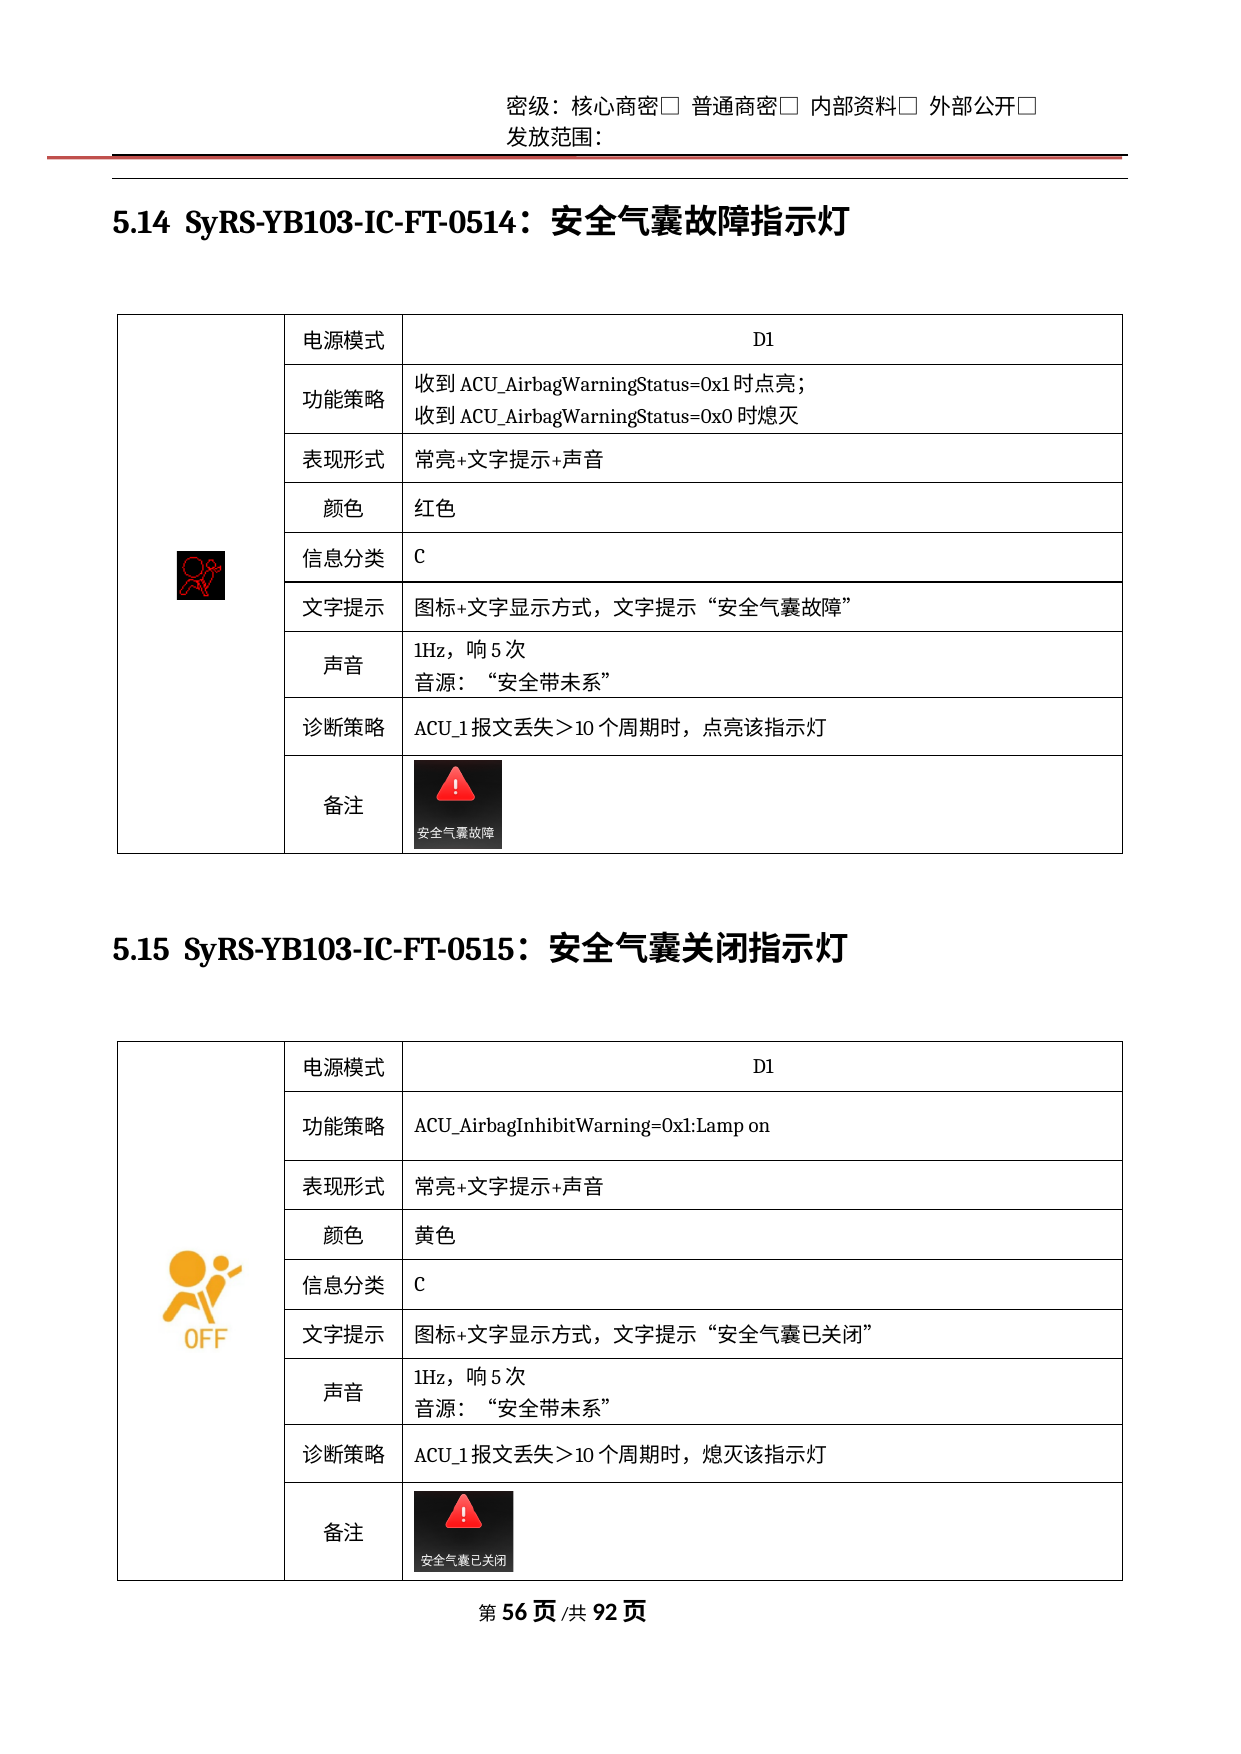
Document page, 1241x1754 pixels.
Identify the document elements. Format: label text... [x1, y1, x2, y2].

table_cell 备注 [285, 756, 402, 853]
table_cell 1Hz，响5次 音源：“安全带未系” [403, 632, 1122, 697]
table_cell 图标+文字显示方式，文字提示“安全气囊故障” [403, 583, 1122, 631]
table_cell 信息分类 [285, 533, 402, 581]
table_cell 诊断策略 [285, 698, 402, 754]
table_cell 表现形式 [285, 434, 402, 482]
picture [414, 760, 502, 849]
table_cell 信息分类 [285, 1260, 402, 1308]
table_cell 表现形式 [285, 1161, 402, 1209]
table_cell C [403, 533, 1122, 581]
table_header 电源模式 [285, 1042, 402, 1091]
table_header D1 [403, 315, 1122, 363]
table_cell 文字提示 [285, 583, 402, 631]
table_cell 1Hz，响5次 音源：“安全带未系” [403, 1359, 1122, 1424]
table_cell 功能策略 [285, 1092, 402, 1160]
table_cell 常亮+文字提示+声音 [403, 1161, 1122, 1209]
table_cell 文字提示 [285, 1310, 402, 1358]
table_cell 备注 [285, 1483, 402, 1580]
table_cell ACU_AirbagInhibitWarning=0x1:Lamp on [403, 1092, 1122, 1160]
table_cell 常亮+文字提示+声音 [403, 434, 1122, 482]
subtitle 5.15 SyRS-YB103-IC-FT-0515：安全气囊关闭指示灯 [112, 914, 1128, 979]
table_cell [403, 1483, 1122, 1580]
picture [414, 1491, 514, 1572]
subtitle 5.14 SyRS-YB103-IC-FT-0514：安全气囊故障指示灯 [112, 187, 1128, 252]
table_header D1 [403, 1042, 1122, 1091]
table_cell 图标+文字显示方式，文字提示“安全气囊已关闭” [403, 1310, 1122, 1358]
table_cell 收到ACU_AirbagWarningStatus=0x1时点亮； 收到ACU_AirbagWarningStatus=0x0时熄灭 [403, 365, 1122, 433]
table_cell 颜色 [285, 1210, 402, 1259]
table_cell C [403, 1260, 1122, 1308]
table_cell 功能策略 [285, 365, 402, 433]
table_cell 声音 [285, 632, 402, 697]
table_cell ACU_1报文丢失＞10个周期时，熄灭该指示灯 [403, 1425, 1122, 1482]
table_header [118, 1042, 284, 1580]
table_header 电源模式 [285, 315, 402, 363]
table_header [118, 315, 284, 853]
table_cell 声音 [285, 1359, 402, 1424]
table_cell 红色 [403, 483, 1122, 532]
table_cell 黄色 [403, 1210, 1122, 1259]
table_cell 诊断策略 [285, 1425, 402, 1482]
picture [143, 1246, 259, 1353]
picture [176, 551, 225, 600]
table_cell ACU_1报文丢失＞10个周期时，点亮该指示灯 [403, 698, 1122, 754]
table_cell 颜色 [285, 483, 402, 532]
table_cell [403, 756, 1122, 853]
